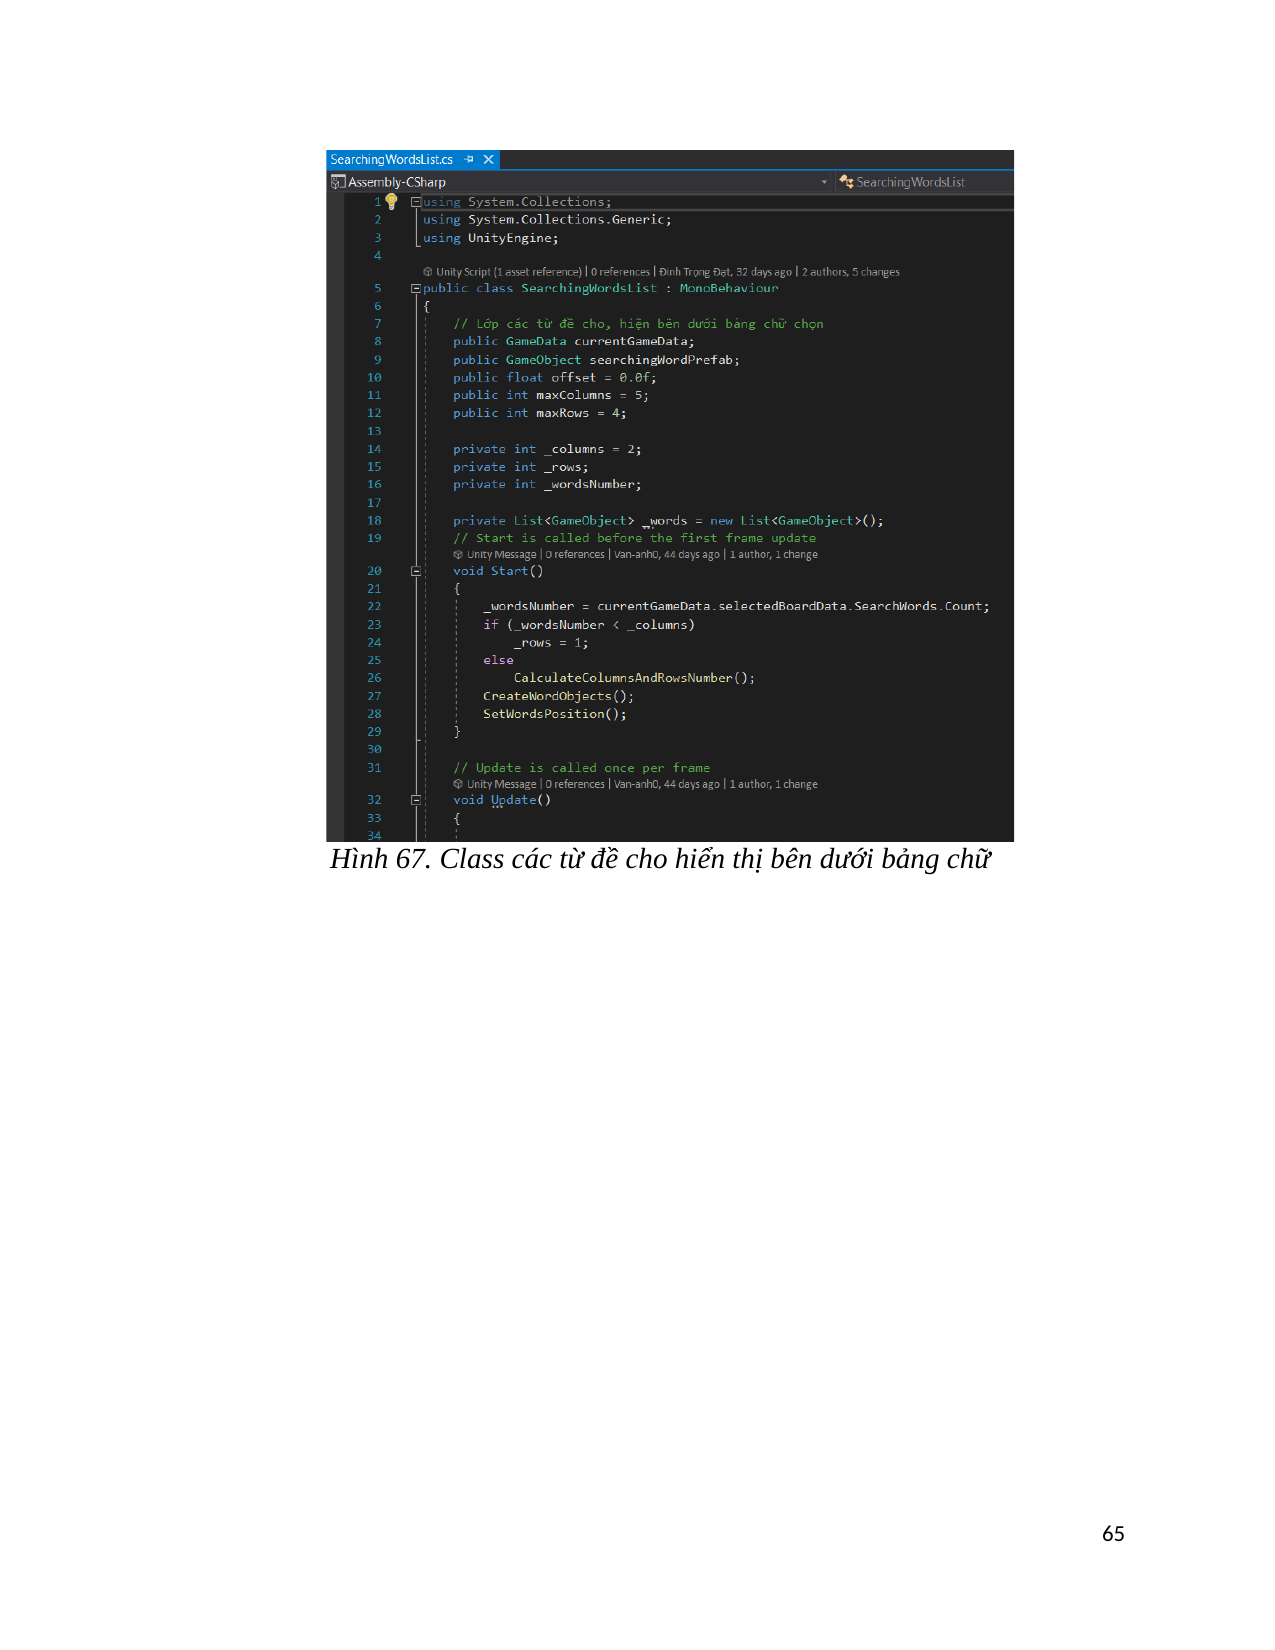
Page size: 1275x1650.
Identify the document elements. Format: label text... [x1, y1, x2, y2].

text Hình 67. Class các từ đề cho hiển thị bên dưới bảng chữ [103, 841, 1125, 875]
picture [326, 150, 1015, 842]
